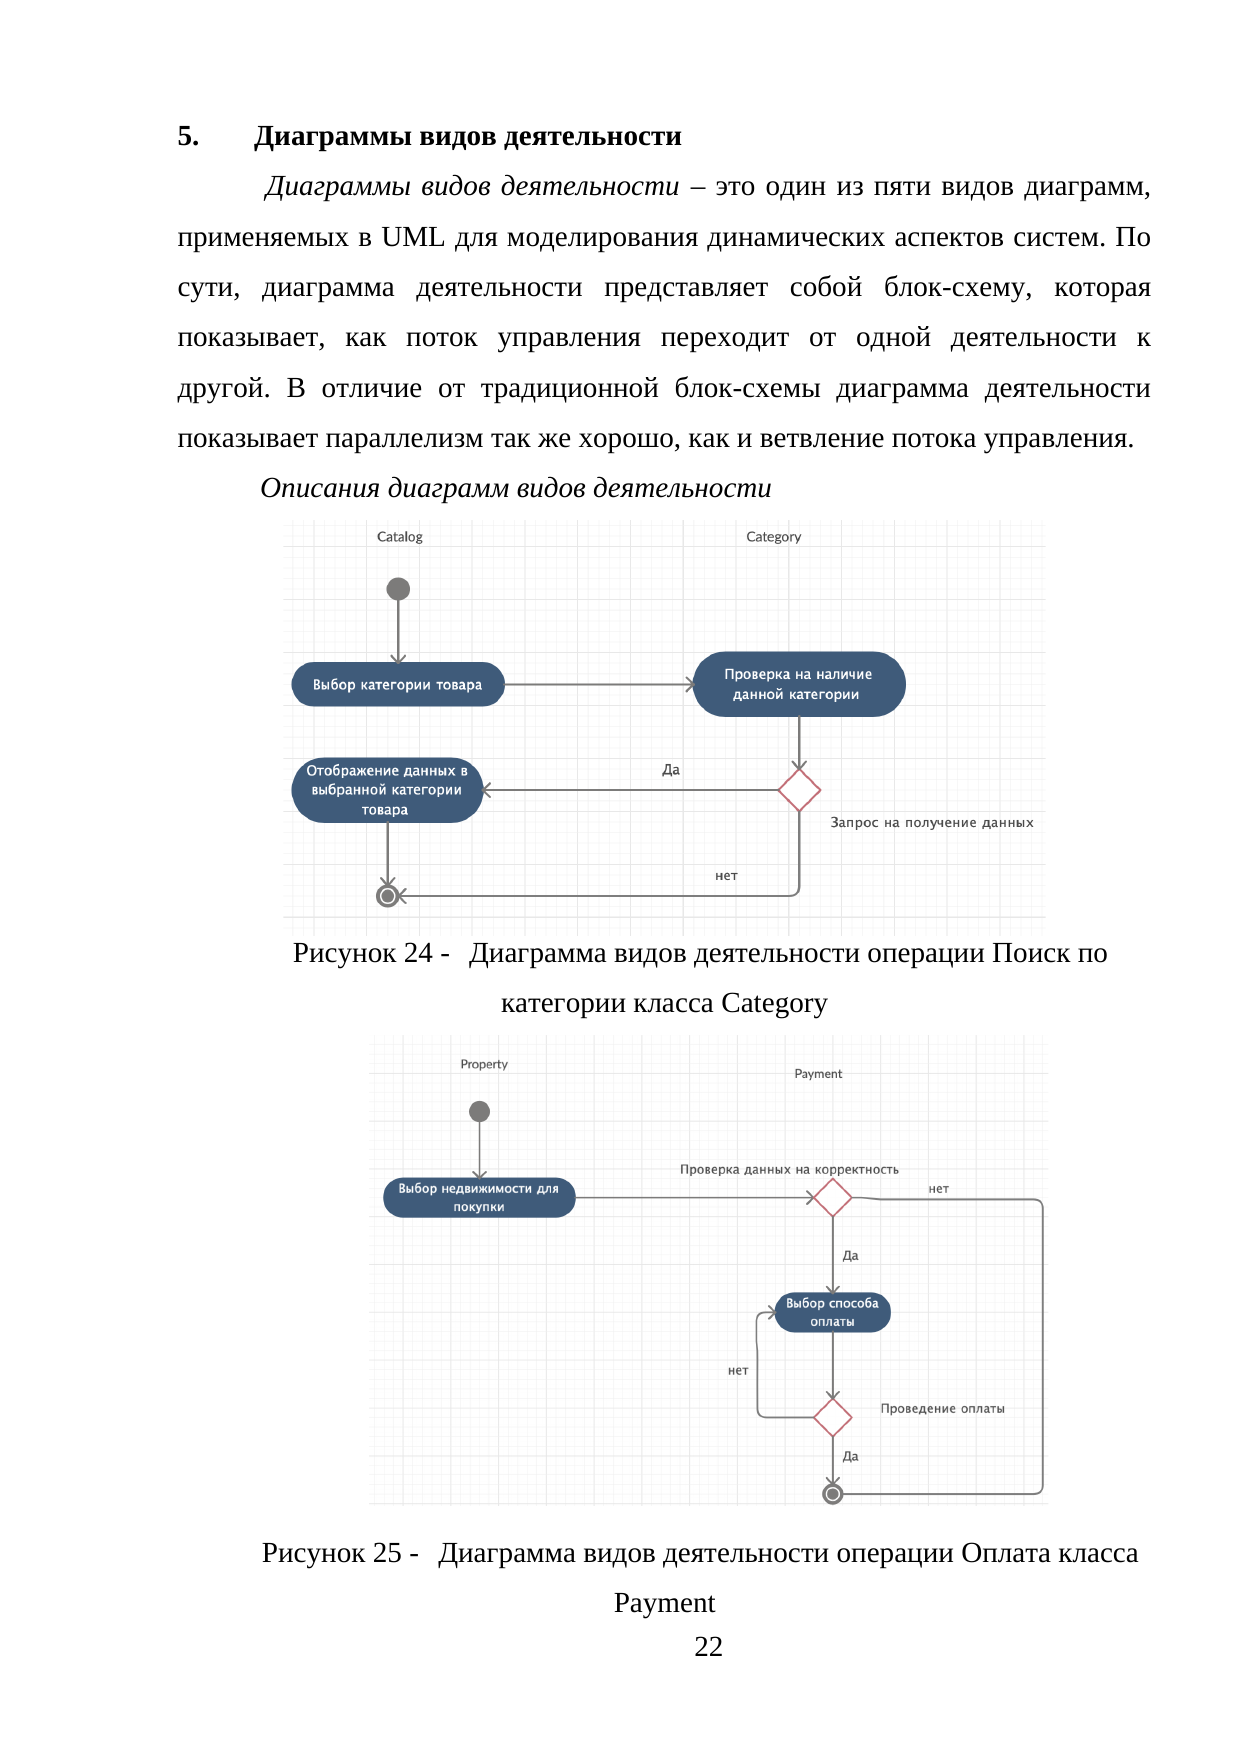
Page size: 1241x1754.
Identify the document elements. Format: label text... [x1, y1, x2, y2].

picture [369, 1035, 1049, 1506]
subtitle Описания диаграмм видов деятельности [177, 470, 1152, 504]
text Диаграммы видов деятельности – это один из пяти видов диаграмм, применяемых в UML для моделирования динамических аспектов систем. По сути, диаграмма деятельности представляет собой блок-схему, которая показывает, как поток управления переходит от одной деятельности к другой. В отличие от традиционной блок-схемы диаграмма деятельности показывает параллелизм так же хорошо, как и ветвление потока управления. [177, 168, 1152, 453]
text Диаграмма видов деятельности операции Поиск по категории класса Category [177, 935, 1152, 1019]
picture [283, 520, 1046, 936]
text Диаграмма видов деятельности операции Оплата класса Payment [177, 1535, 1152, 1619]
subtitle Диаграммы видов деятельности [177, 118, 1152, 152]
